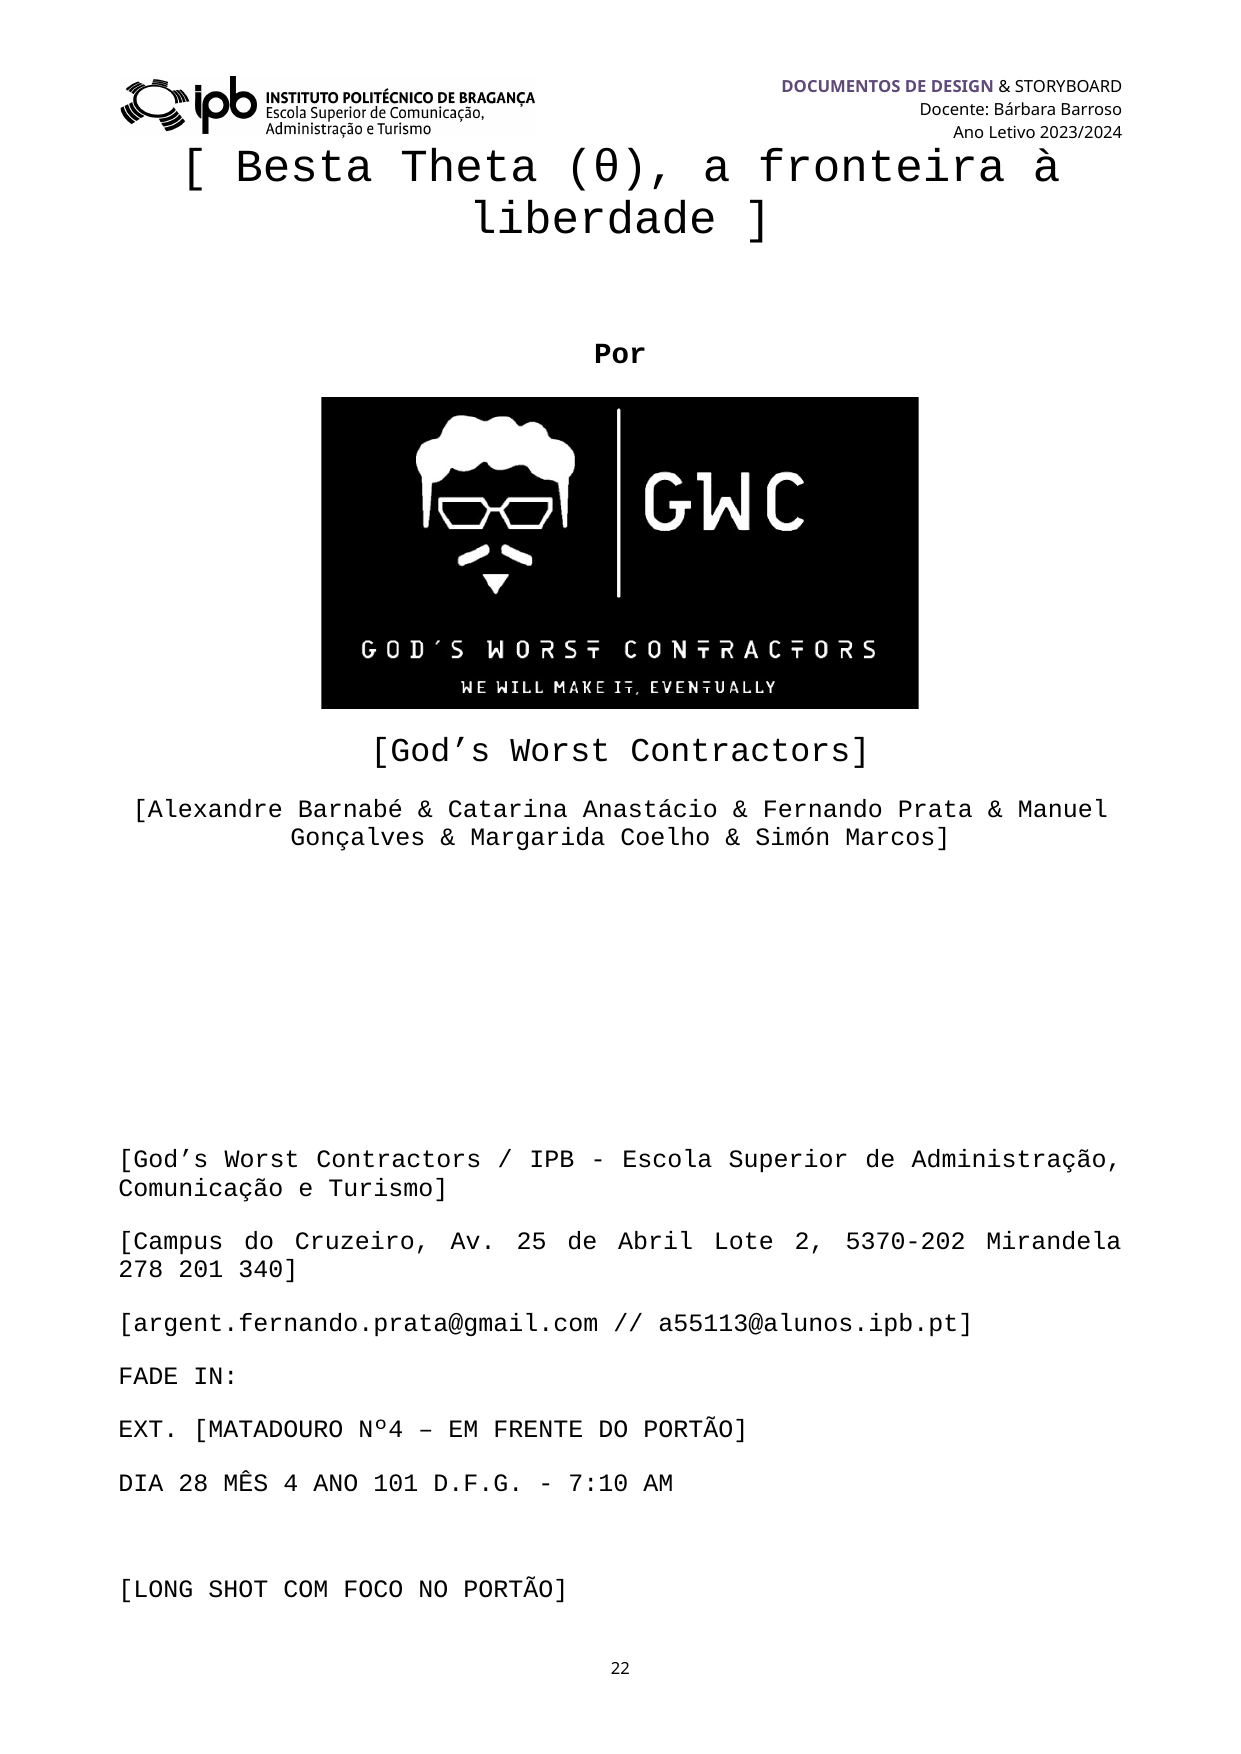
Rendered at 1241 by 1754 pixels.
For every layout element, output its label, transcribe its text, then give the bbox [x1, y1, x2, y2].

text [Campus do Cruzeiro, Av. 25 de Abril Lote 2, 5370-202 Mirandela 278 201 340] [118, 1229, 1122, 1285]
picture [321, 397, 919, 709]
text [LONG SHOT COM FOCO NO PORTÃO] [118, 1577, 1122, 1605]
text [God’s Worst Contractors] [118, 734, 1122, 772]
text [argent.fernando.prata@gmail.com // a55113@alunos.ipb.pt] [118, 1310, 1122, 1339]
text EXT. [MATADOURO Nº4 – EM FRENTE DO PORTÃO] [118, 1417, 1122, 1445]
text FADE IN: [118, 1364, 1122, 1392]
text [ Besta Theta (θ), a fronteira à liberdade ] [118, 143, 1122, 247]
text [Alexandre Barnabé & Catarina Anastácio & Fernando Prata & Manuel Gonçalves & Margarida Coelho & Simón Marcos] [118, 797, 1122, 853]
text [God’s Worst Contractors / IPB - Escola Superior de Administração, Comunicação e Turismo] [118, 1147, 1122, 1204]
text Por [118, 339, 1122, 373]
text DIA 28 MÊS 4 ANO 101 D.F.G. - 7:10 AM [118, 1470, 1122, 1499]
picture [120, 76, 535, 138]
